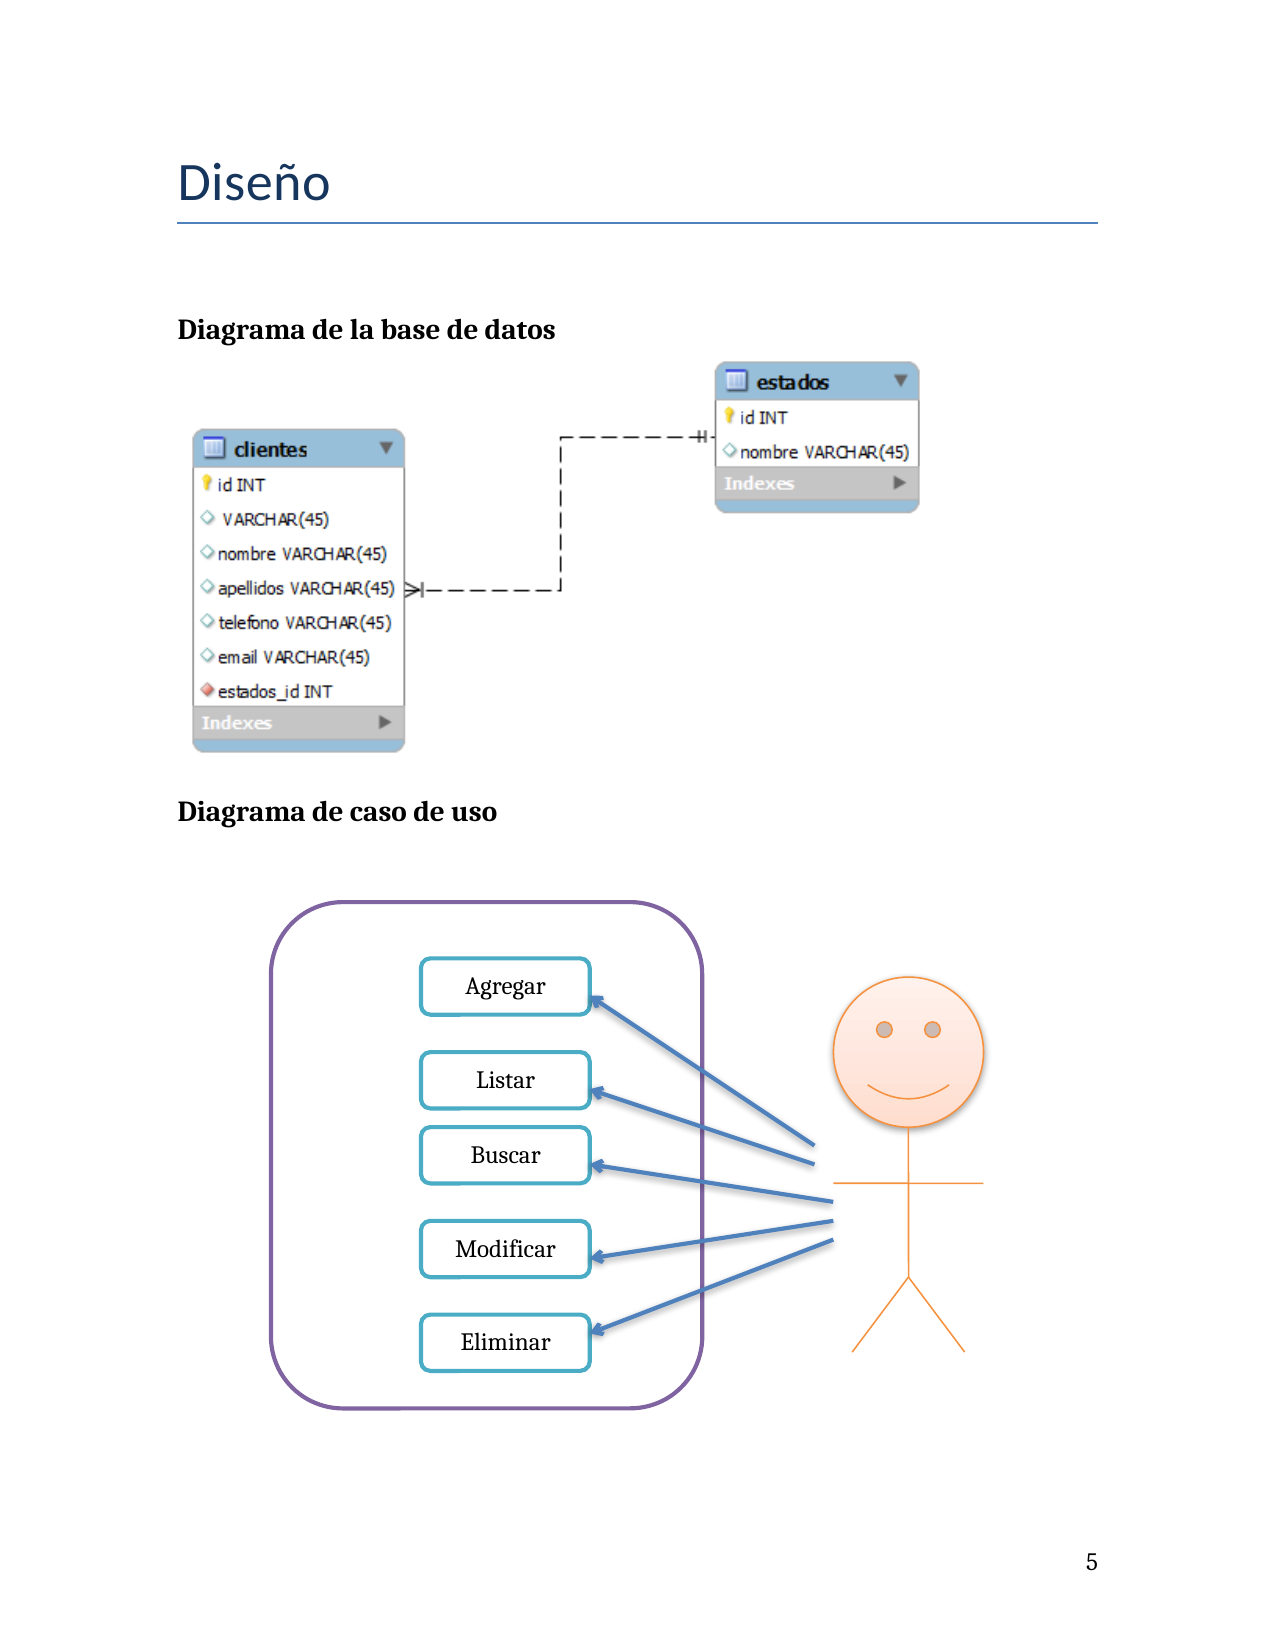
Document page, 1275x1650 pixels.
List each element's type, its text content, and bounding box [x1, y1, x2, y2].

text Diagrama de la base de datos [177, 313, 1098, 346]
picture [177, 346, 934, 767]
text Diagrama de caso de uso [177, 796, 1098, 829]
title Diseño [177, 148, 1098, 222]
